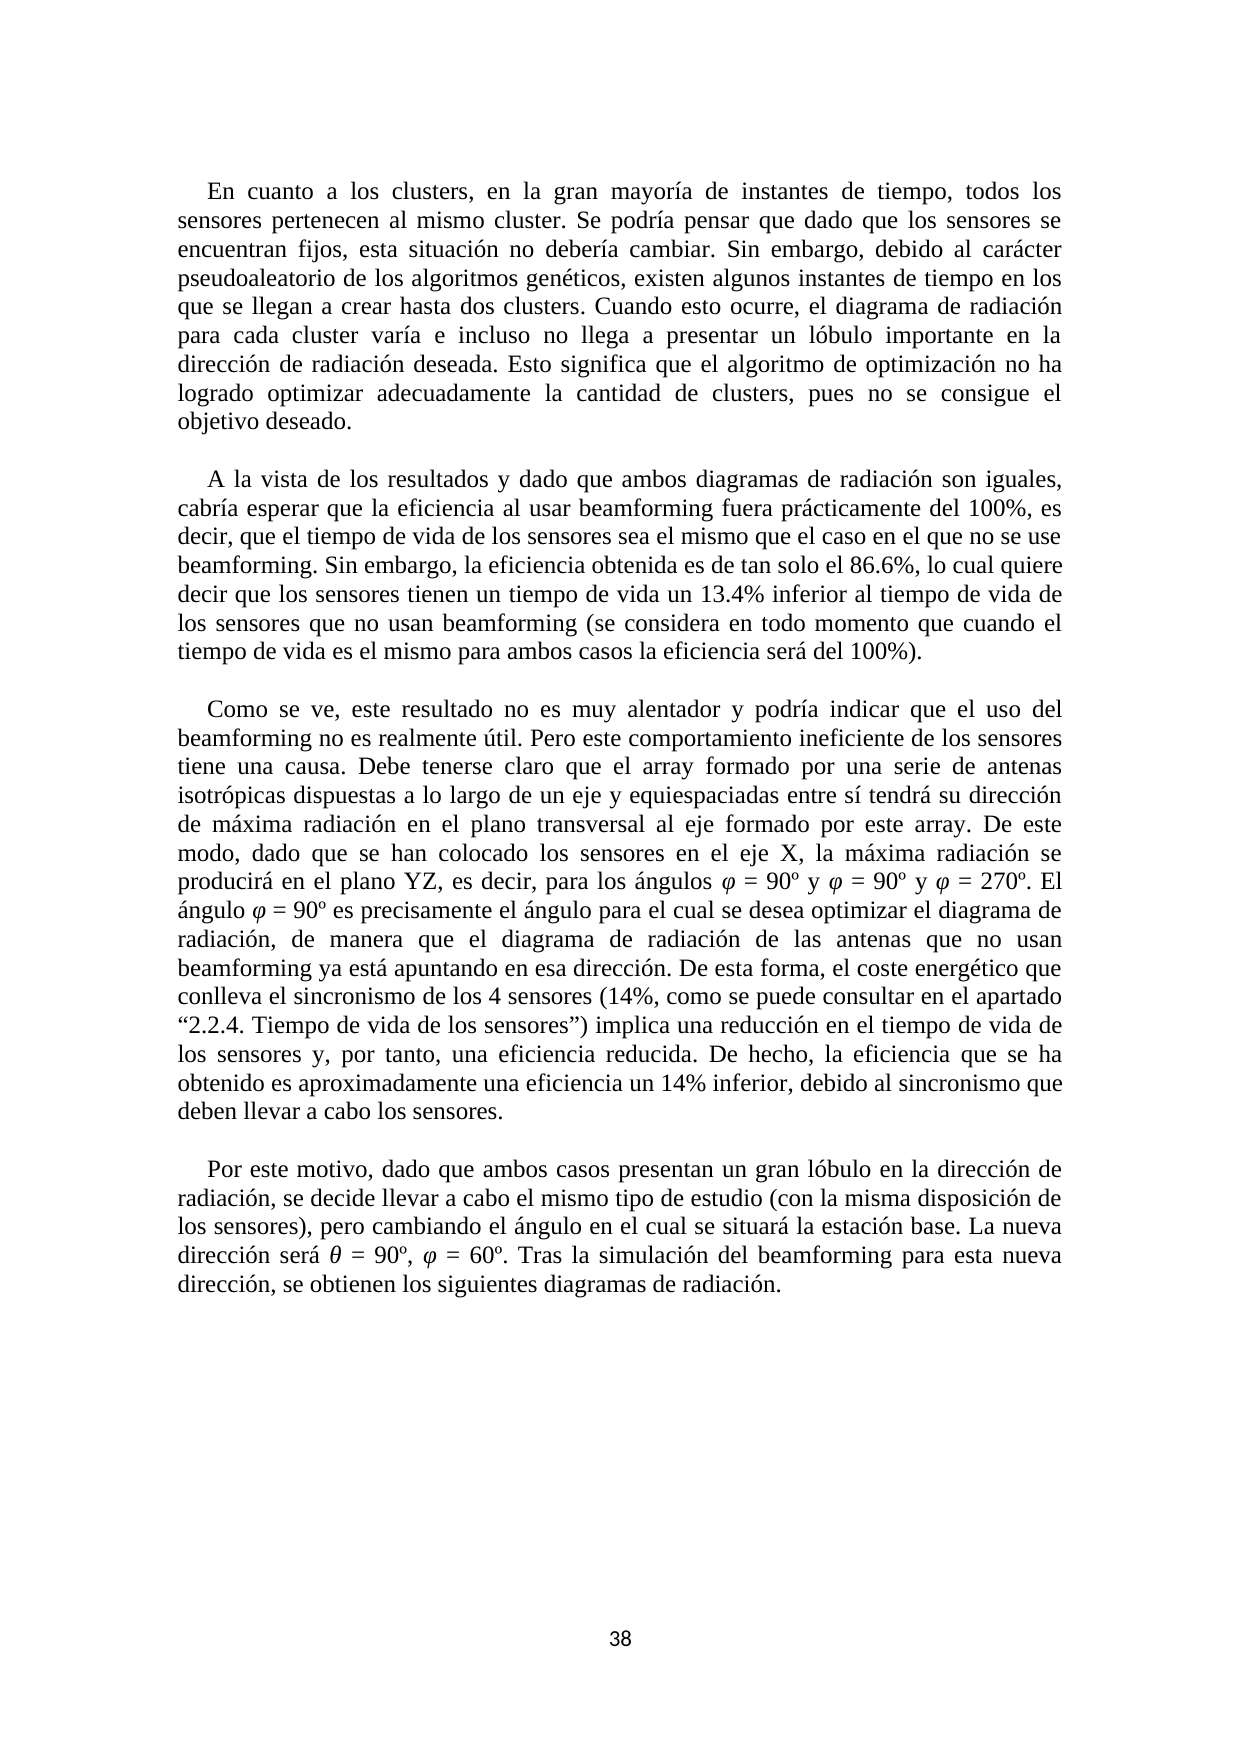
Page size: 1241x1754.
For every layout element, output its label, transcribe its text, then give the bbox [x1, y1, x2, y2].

text Por este motivo, dado que ambos casos presentan un gran lóbulo en la dirección de radiación, se decide llevar a cabo el mismo tipo de estudio (con la misma disposición de los sensores), pero cambiando el ángulo en el cual se situará la estación base. La nueva dirección será θ = 90º, φ = 60º. Tras la simulación del beamforming para esta nueva dirección, se obtienen los siguientes diagramas de radiación. [177, 1154, 1063, 1298]
text Como se ve, este resultado no es muy alentador y podría indicar que el uso del beamforming no es realmente útil. Pero este comportamiento ineficiente de los sensores tiene una causa. Debe tenerse claro que el array formado por una serie de antenas isotrópicas dispuestas a lo largo de un eje y equiespaciadas entre sí tendrá su dirección de máxima radiación en el plano transversal al eje formado por este array. De este modo, dado que se han colocado los sensores en el eje X, la máxima radiación se producirá en el plano YZ, es decir, para los ángulos φ = 90º y φ = 90º y φ = 270º. El ángulo φ = 90º es precisamente el ángulo para el cual se desea optimizar el diagrama de radiación, de manera que el diagrama de radiación de las antenas que no usan beamforming ya está apuntando en esa dirección. De esta forma, el coste energético que conlleva el sincronismo de los 4 sensores (14%, como se puede consultar en el apartado “2.2.4. Tiempo de vida de los sensores”) implica una reducción en el tiempo de vida de los sensores y, por tanto, una eficiencia reducida. De hecho, la eficiencia que se ha obtenido es aproximadamente una eficiencia un 14% inferior, debido al sincronismo que deben llevar a cabo los sensores. [177, 694, 1063, 1125]
text En cuanto a los clusters, en la gran mayoría de instantes de tiempo, todos los sensores pertenecen al mismo cluster. Se podría pensar que dado que los sensores se encuentran fijos, esta situación no debería cambiar. Sin embargo, debido al carácter pseudoaleatorio de los algoritmos genéticos, existen algunos instantes de tiempo en los que se llegan a crear hasta dos clusters. Cuando esto ocurre, el diagrama de radiación para cada cluster varía e incluso no llega a presentar un lóbulo importante en la dirección de radiación deseada. Esto significa que el algoritmo de optimización no ha logrado optimizar adecuadamente la cantidad de clusters, pues no se consigue el objetivo deseado. [177, 176, 1063, 435]
text A la vista de los resultados y dado que ambos diagramas de radiación son iguales, cabría esperar que la eficiencia al usar beamforming fuera prácticamente del 100%, es decir, que el tiempo de vida de los sensores sea el mismo que el caso en el que no se use beamforming. Sin embargo, la eficiencia obtenida es de tan solo el 86.6%, lo cual quiere decir que los sensores tienen un tiempo de vida un 13.4% inferior al tiempo de vida de los sensores que no usan beamforming (se considera en todo momento que cuando el tiempo de vida es el mismo para ambos casos la eficiencia será del 100%). [177, 464, 1063, 665]
